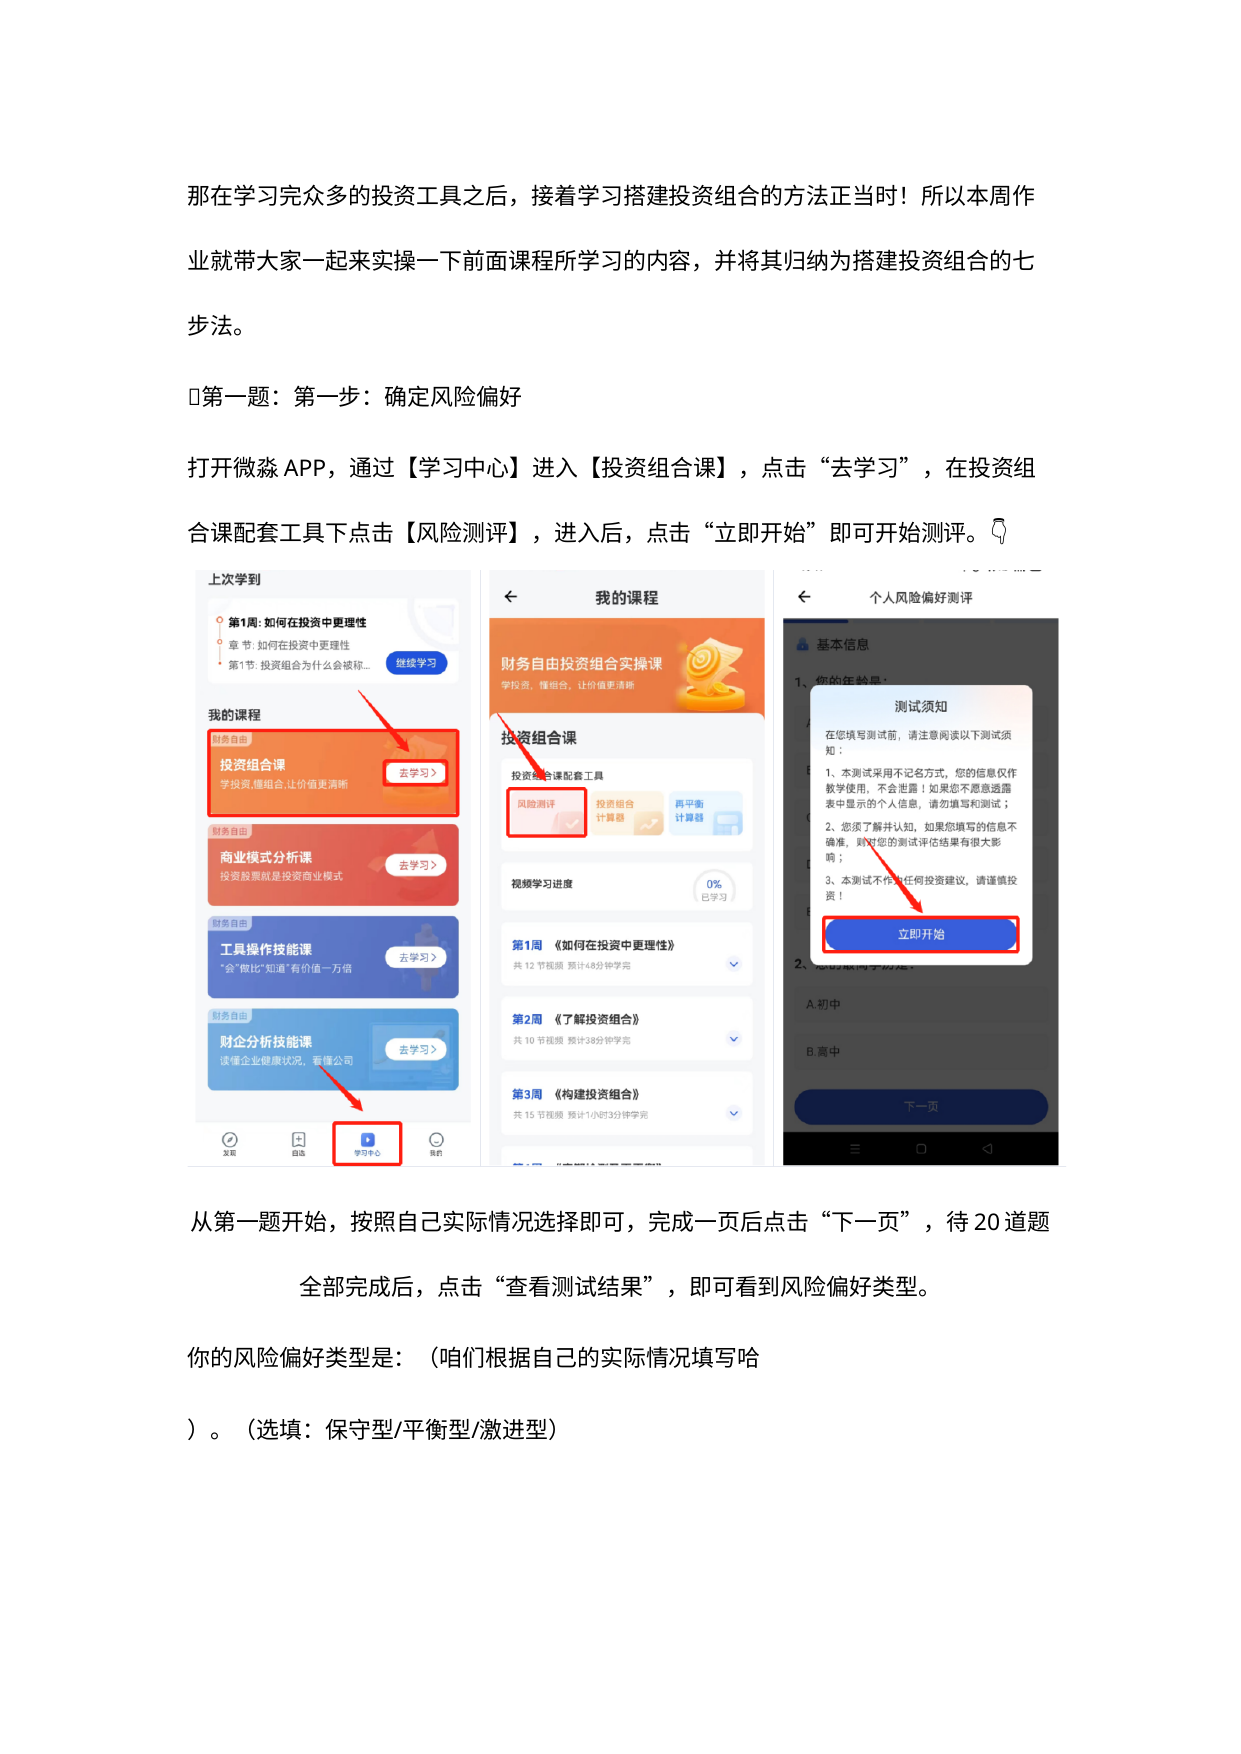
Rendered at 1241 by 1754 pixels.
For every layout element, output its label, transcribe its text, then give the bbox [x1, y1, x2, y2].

text 你的风险偏好类型是：（咱们根据自己的实际情况填写哈 [187, 1324, 1053, 1389]
text 打开微淼APP，通过【学习中心】进入【投资组合课】，点击“去学习”，在投资组合课配套工具下点击【风险测评】，进入后，点击“立即开始”即可开始测评。👇 [187, 434, 1053, 564]
picture [187, 570, 1067, 1167]
text ✨第一题：第一步：确定风险偏好 [187, 363, 1053, 428]
text 那在学习完众多的投资工具之后，接着学习搭建投资组合的方法正当时！所以本周作业就带大家一起来实操一下前面课程所学习的内容，并将其归纳为搭建投资组合的七步法。 [187, 162, 1053, 357]
text ）。（选填：保守型/平衡型/激进型） [187, 1396, 1053, 1461]
text 从第一题开始，按照自己实际情况选择即可，完成一页后点击“下一页”，待20道题全部完成后，点击“查看测试结果”，即可看到风险偏好类型。 [187, 1167, 1053, 1318]
